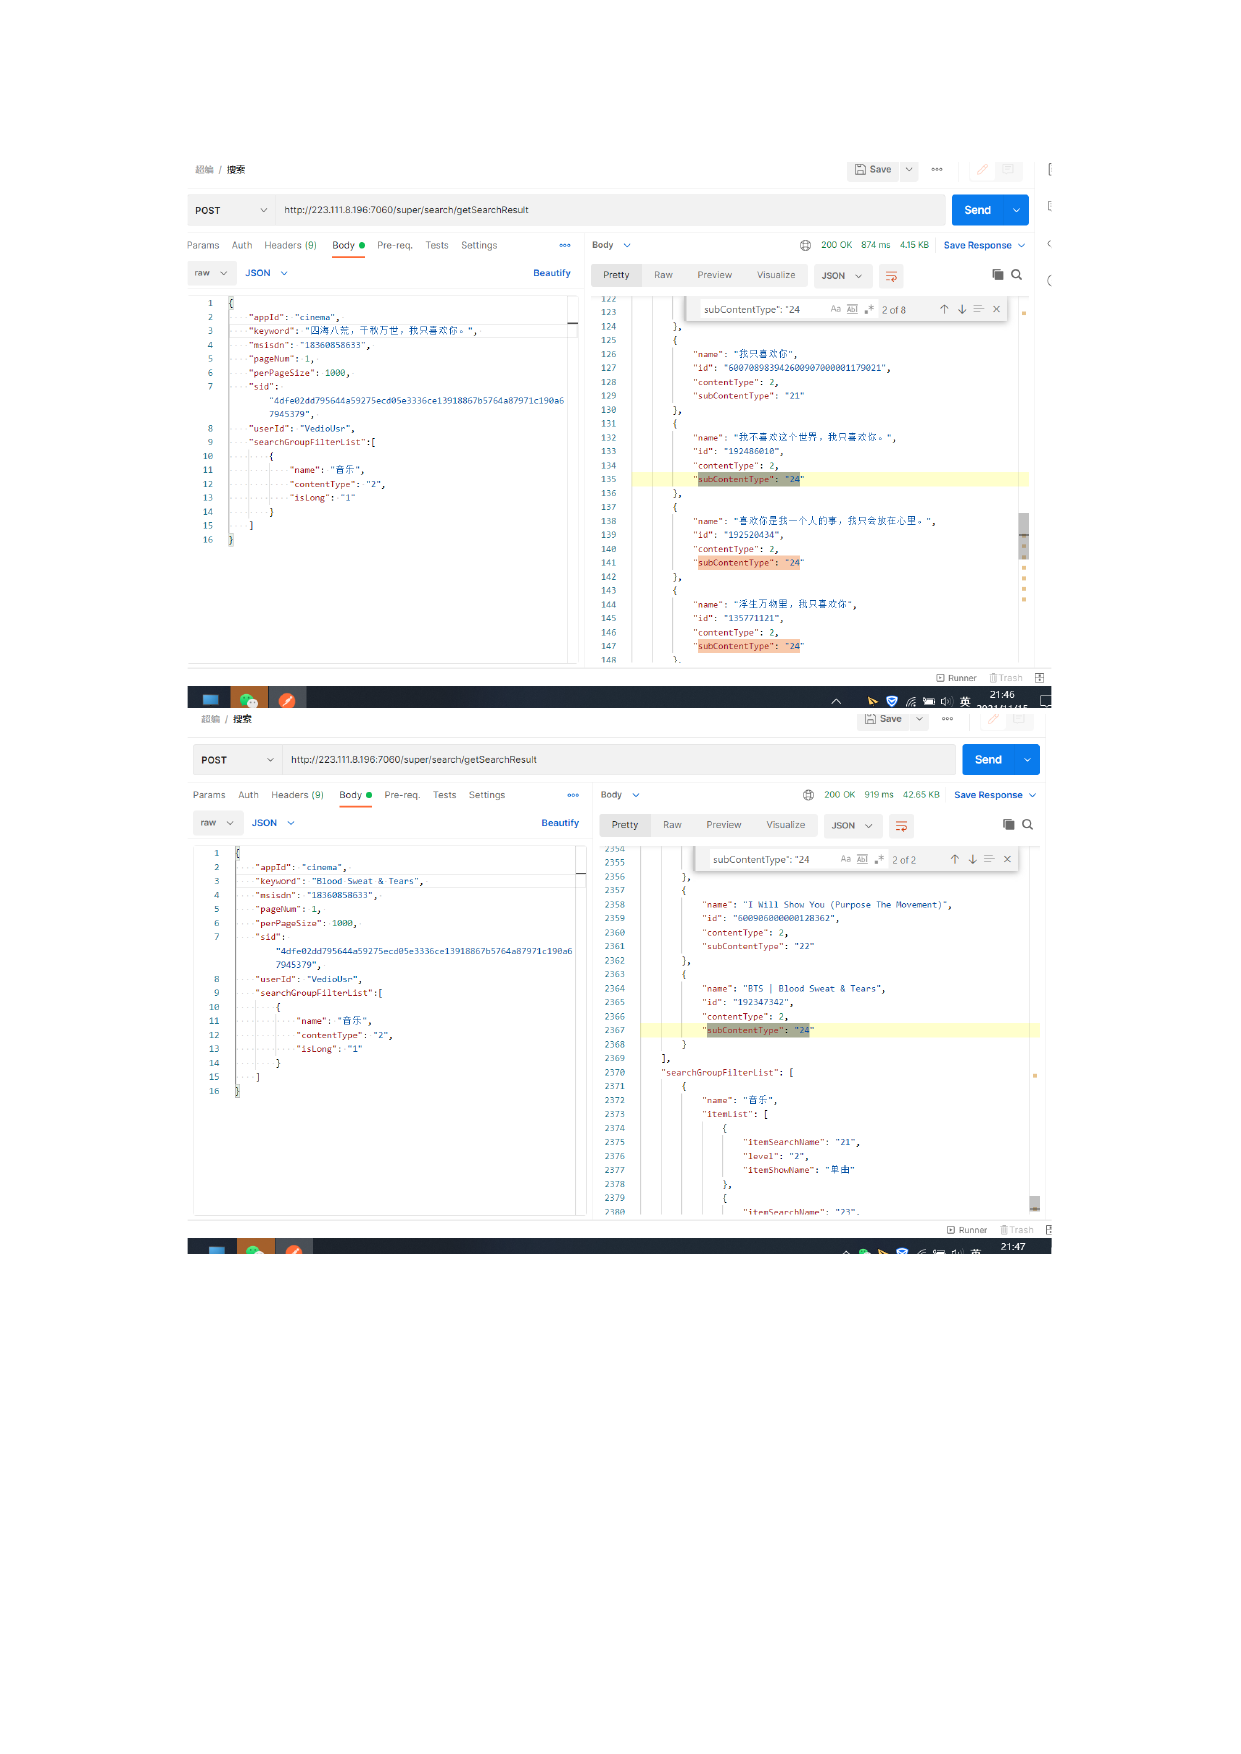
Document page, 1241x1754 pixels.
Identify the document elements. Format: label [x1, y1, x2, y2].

picture [187, 162, 1052, 708]
picture [187, 714, 1052, 1254]
